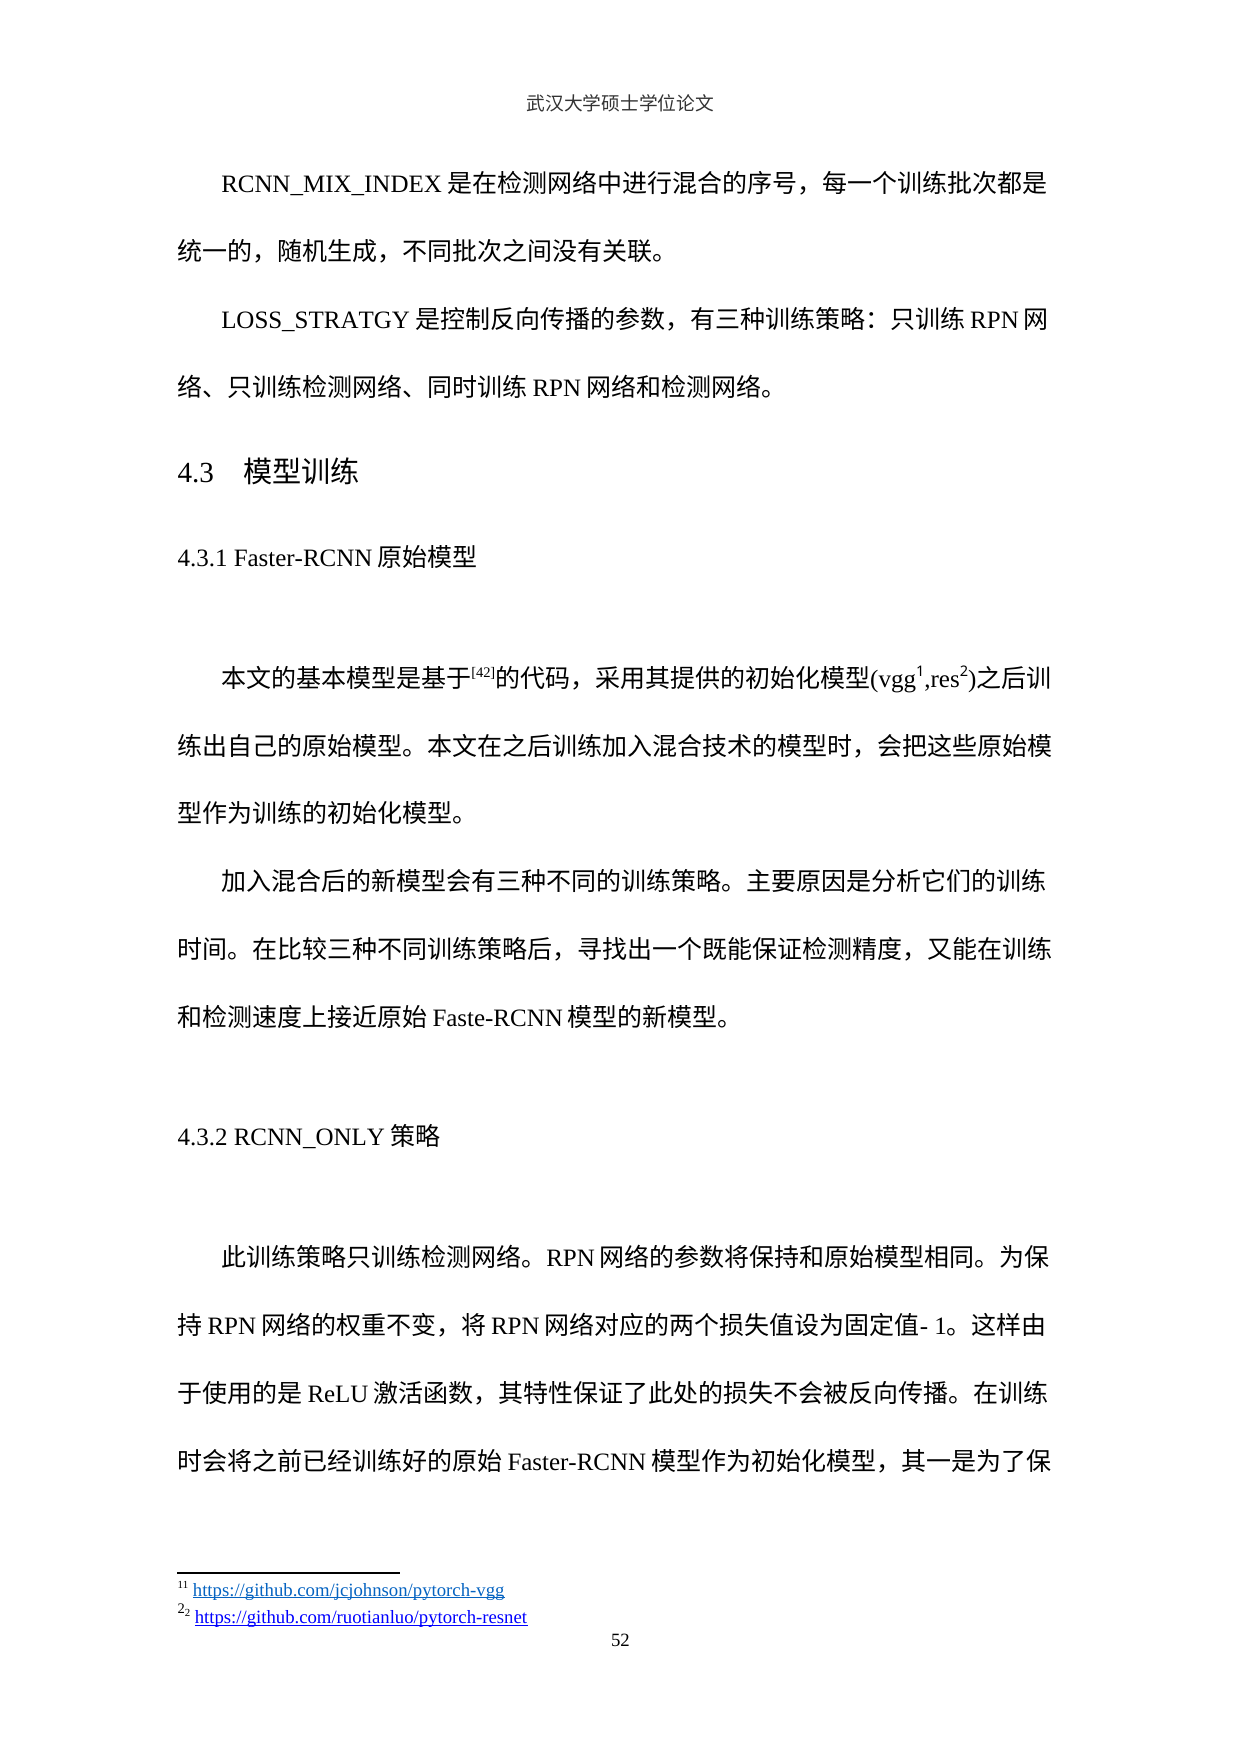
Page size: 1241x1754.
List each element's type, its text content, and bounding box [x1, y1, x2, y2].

text 本文的基本模型是基于[]的代码，采用其提供的初始化模型(vgg1,res2)之后训练出自己的原始模型。本文在之后训练加入混合技术的模型时，会把这些原始模型作为训练的初始化模型。 [177, 642, 1063, 846]
subtitle 4.3.2 RCNN_ONLY策略 [177, 1101, 1063, 1169]
subtitle 4.3.1 Faster-RCNN原始模型 [177, 521, 1063, 589]
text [177, 1222, 1063, 1493]
text RCNN_MIX_INDEX是在检测网络中进行混合的序号，每一个训练批次都是统一的，随机生成，不同批次之间没有关联。 [177, 148, 1063, 283]
subtitle 4.3 模型训练 [177, 436, 1063, 504]
text 加入混合后的新模型会有三种不同的训练策略。主要原因是分析它们的训练时间。在比较三种不同训练策略后，寻找出一个既能保证检测精度，又能在训练和检测速度上接近原始Faste-RCNN模型的新模型。 [177, 846, 1063, 1050]
text LOSS_STRATGY是控制反向传播的参数，有三种训练策略：只训练RPN网络、只训练检测网络、同时训练RPN网络和检测网络。 [177, 283, 1063, 419]
